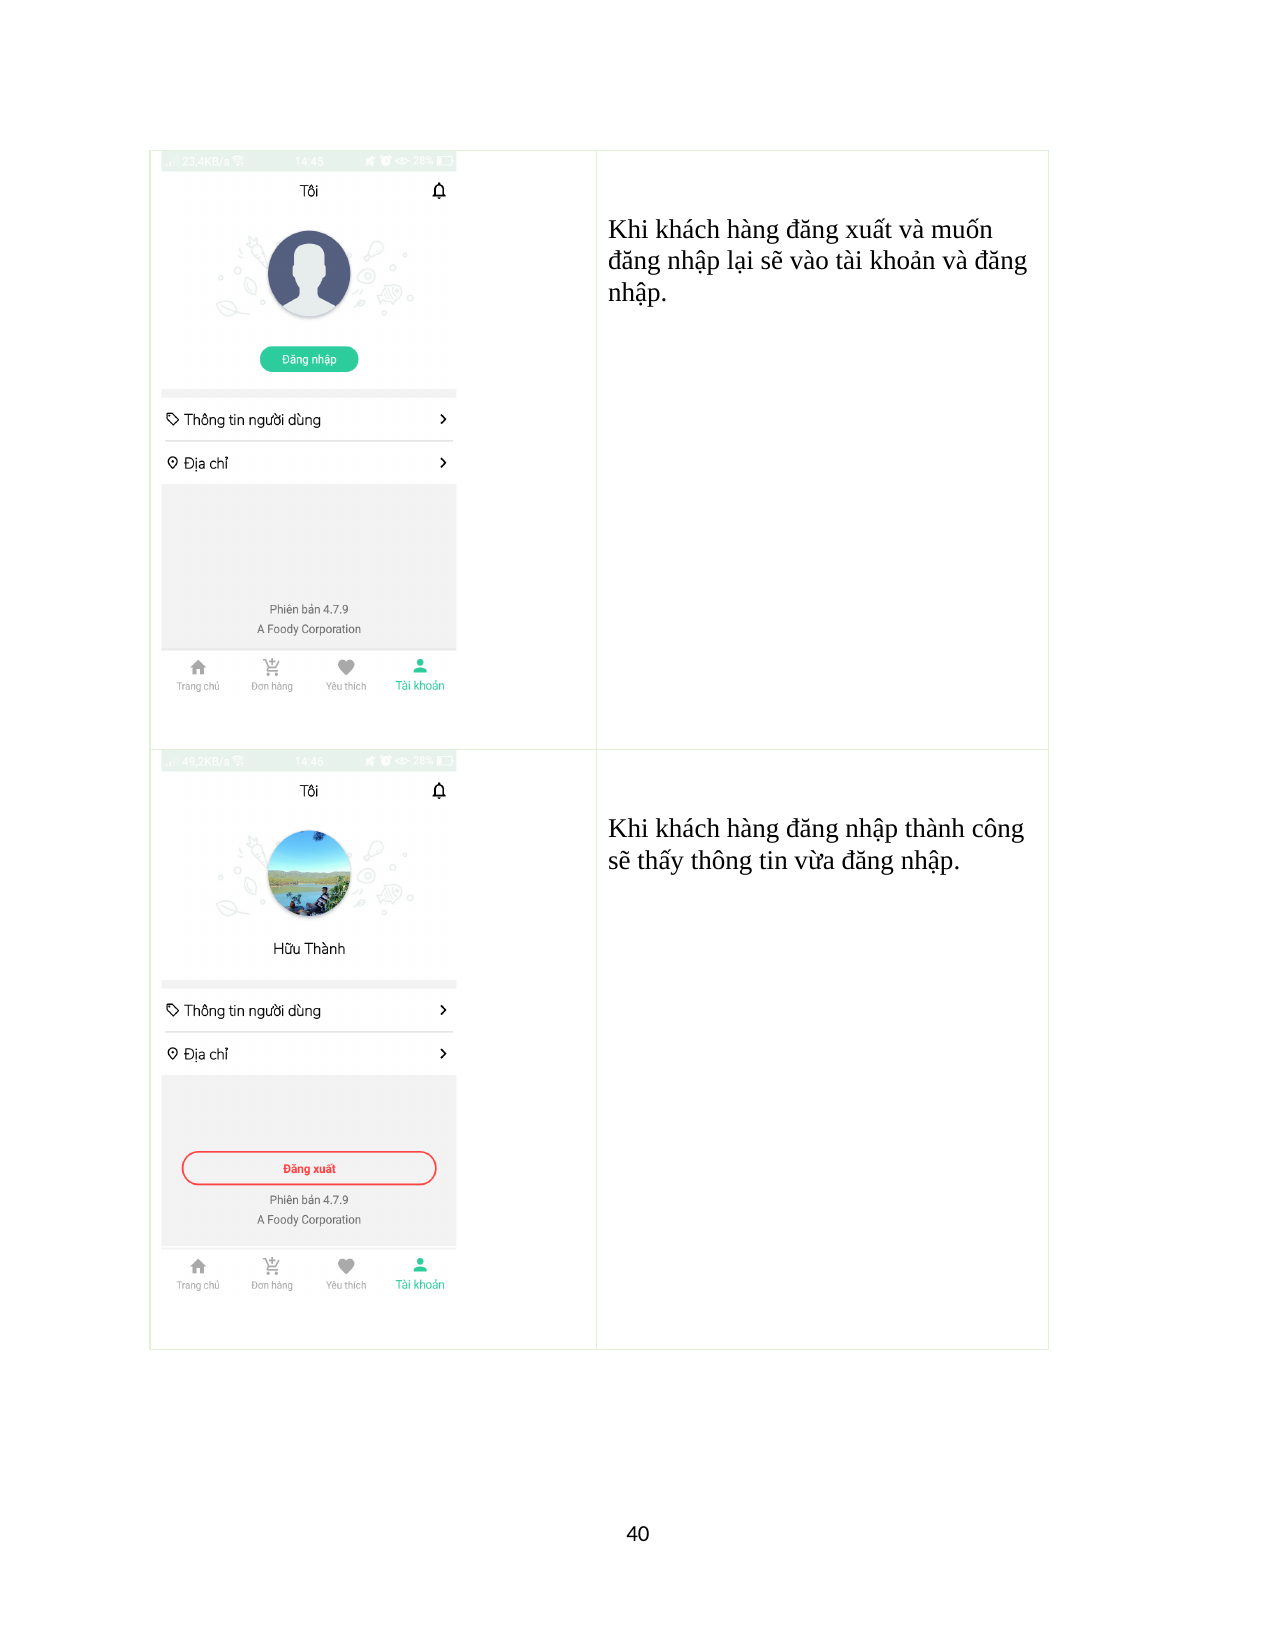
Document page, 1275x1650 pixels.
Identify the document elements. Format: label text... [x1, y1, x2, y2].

picture [161, 750, 457, 1297]
table_cell [151, 750, 596, 1348]
picture [161, 151, 457, 698]
table_header Khi khách hàng đăng xuất và muốn đăng nhập lại sẽ vào tài khoản và đăng nhập. [597, 151, 1048, 749]
table_header [151, 151, 596, 749]
table_cell Khi khách hàng đăng nhập thành công sẽ thấy thông tin vừa đăng nhập. [597, 750, 1048, 1348]
